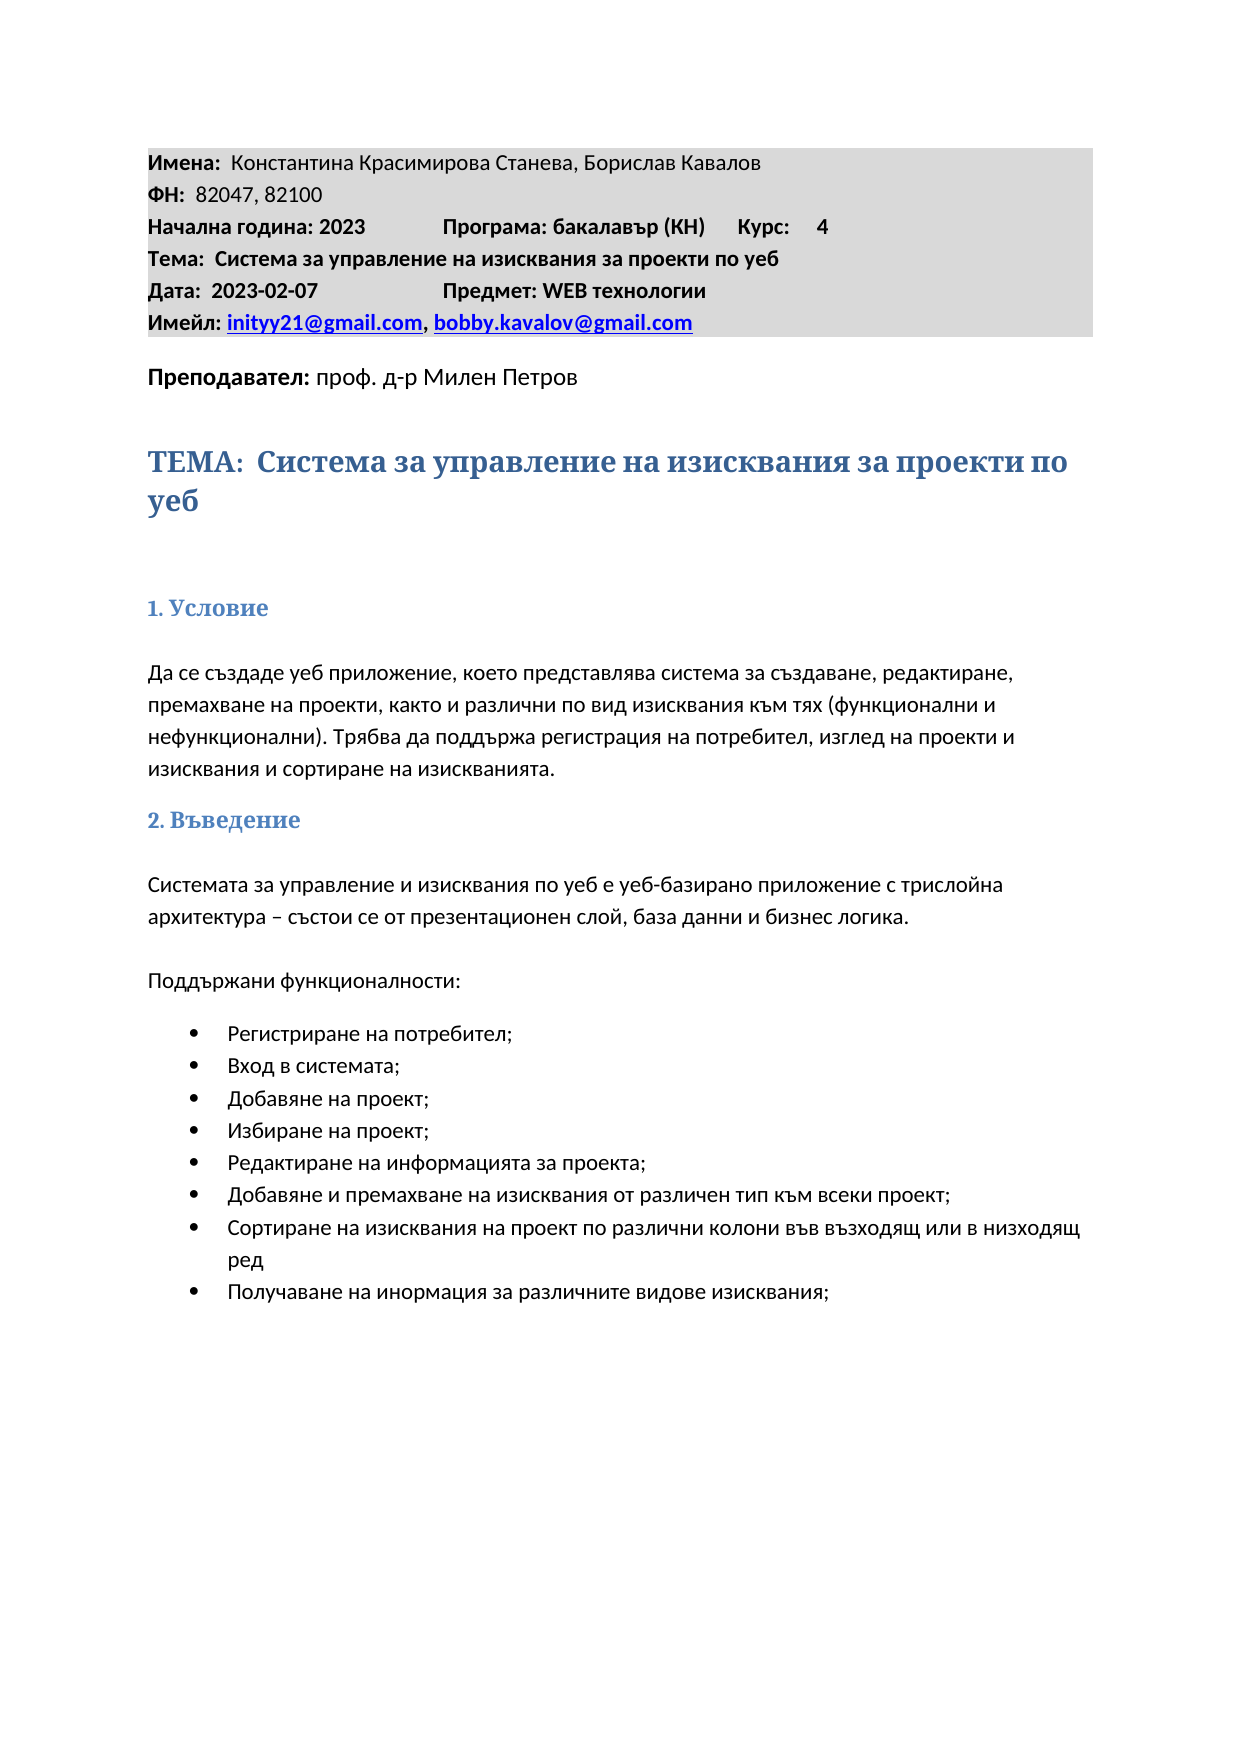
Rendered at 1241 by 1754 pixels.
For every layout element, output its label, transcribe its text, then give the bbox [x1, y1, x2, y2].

text Да се създаде уеб приложение, което представлява система за създаване, редактиране, премахване на проекти, както и различни по вид изисквания към тях (функционални и нефункционални). Трябва да поддържа регистрация на потребител, изглед на проекти и изисквания и сортиране на изискванията. [148, 626, 1093, 782]
list Редактиране на информацията за проекта; [190, 1148, 1093, 1176]
list Получаване на инормация за различните видове изисквания; [190, 1277, 1093, 1305]
list Добавяне и премахване на изисквания от различен тип към всеки проект; [190, 1180, 1093, 1208]
list Добавяне на проект; [190, 1084, 1093, 1112]
subtitle ТЕМА: Система за управление на изисквания за проекти по уеб [148, 447, 1093, 519]
text Имена: Константина Красимирова Станева, Борислав Кавалов ФН: 82047, 82100 Начална година: 2023 Програма: бакалавър (КН) Курс: 4 Тема: Система за управление на изисквания за проекти по уеб Дата: 2023-02-07 Предмет: WEB технологии Имейл: inityy21@gmail.com, bobby.kavalov@gmail.com [148, 148, 1093, 337]
list Вход в системата; [190, 1052, 1093, 1080]
list Регистриране на потребител; [190, 1019, 1093, 1047]
subtitle 2. Въведение [148, 807, 1093, 834]
subtitle 1. Условие [148, 596, 1093, 622]
text Системата за управление и изисквания по уеб е уеб-базирано приложение с трислойна архитектура – състои се от презентационен слой, база данни и бизнес логика. Поддържани функционалности: [148, 838, 1093, 994]
text Преподавател: проф. д-р Милен Петров [148, 362, 1093, 392]
list Избиране на проект; [190, 1116, 1093, 1144]
list Сортиране на изисквания на проект по различни колони във възходящ или в низходящ ред [190, 1213, 1093, 1273]
